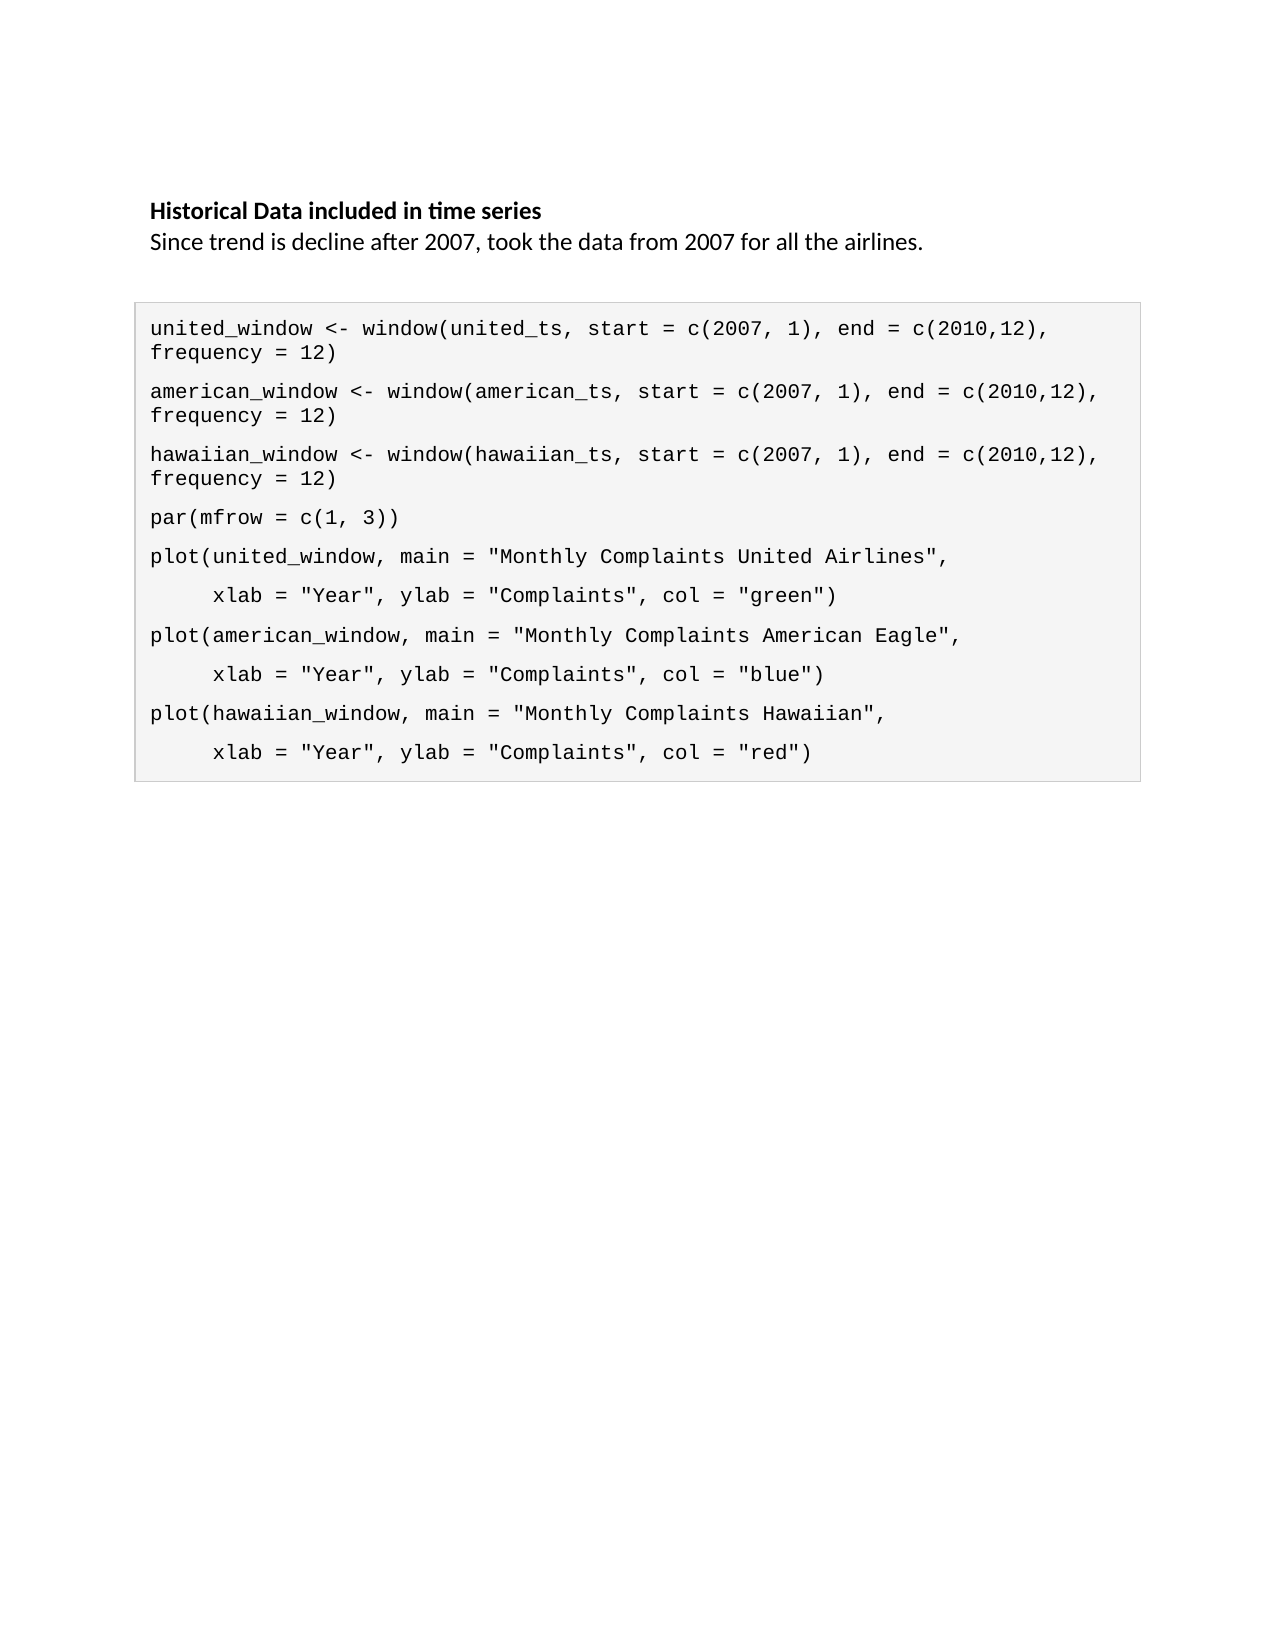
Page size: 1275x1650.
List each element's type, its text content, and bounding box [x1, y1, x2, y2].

text par(mfrow = c(1, 3)) [136, 491, 1140, 530]
text plot(united_window, main = "Monthly Complaints United Airlines", [136, 530, 1140, 569]
text plot(american_window, main = "Monthly Complaints American Eagle", [136, 608, 1140, 648]
text plot(hawaiian_window, main = "Monthly Complaints Hawaiian", [136, 687, 1140, 726]
text united_window <- window(united_ts, start = c(2007, 1), end = c(2010,12), frequency = 12) [136, 303, 1140, 365]
text Historical Data included in time series [150, 195, 1125, 226]
text xlab = "Year", ylab = "Complaints", col = "red") [136, 726, 1140, 781]
text american_window <- window(american_ts, start = c(2007, 1), end = c(2010,12), frequency = 12) [136, 365, 1140, 428]
text xlab = "Year", ylab = "Complaints", col = "green") [136, 569, 1140, 608]
text xlab = "Year", ylab = "Complaints", col = "blue") [136, 648, 1140, 687]
text hawaiian_window <- window(hawaiian_ts, start = c(2007, 1), end = c(2010,12), frequency = 12) [136, 428, 1140, 491]
text Since trend is decline after 2007, took the data from 2007 for all the airlines. [150, 226, 1125, 256]
